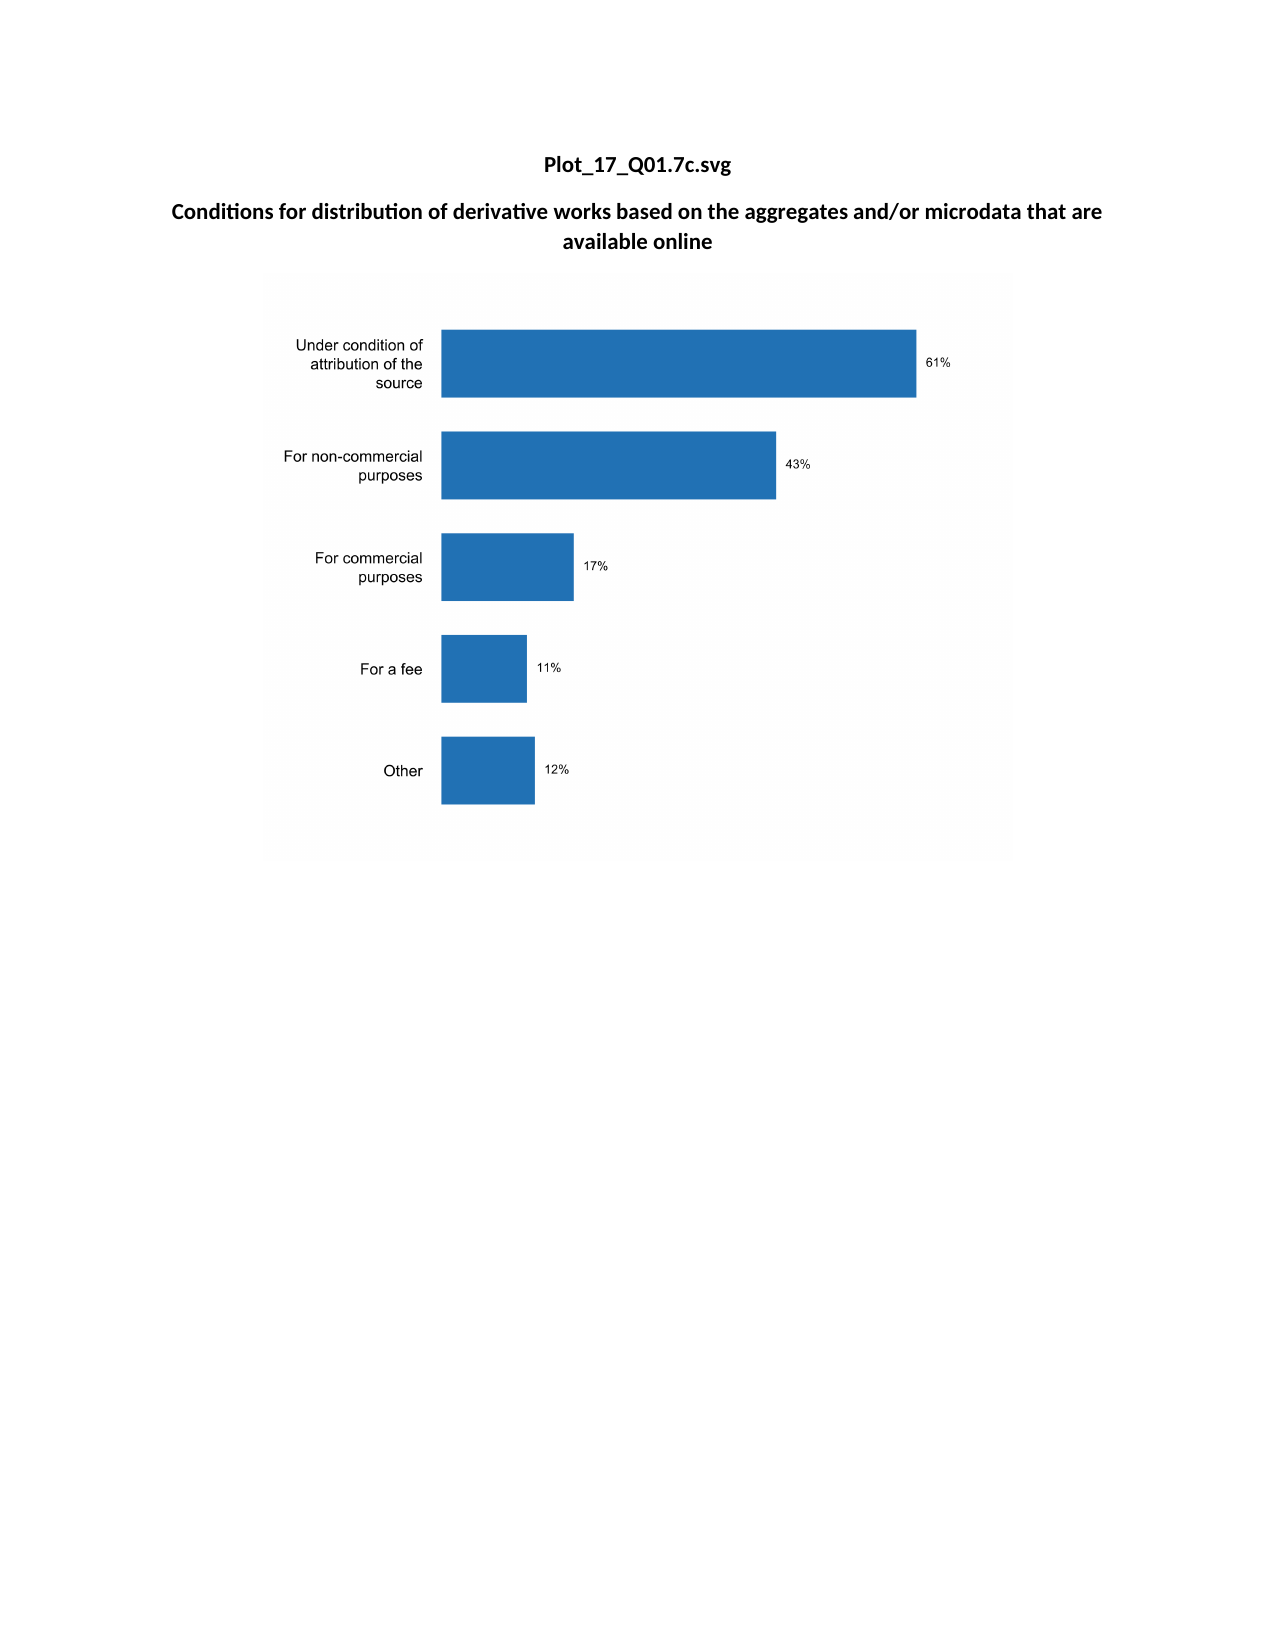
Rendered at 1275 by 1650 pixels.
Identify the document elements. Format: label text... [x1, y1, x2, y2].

text Plot_17_Q01.7c.svg [150, 150, 1125, 178]
picture [262, 273, 1013, 861]
text Conditions for distribution of derivative works based on the aggregates and/or microdata that are available online [150, 197, 1125, 255]
